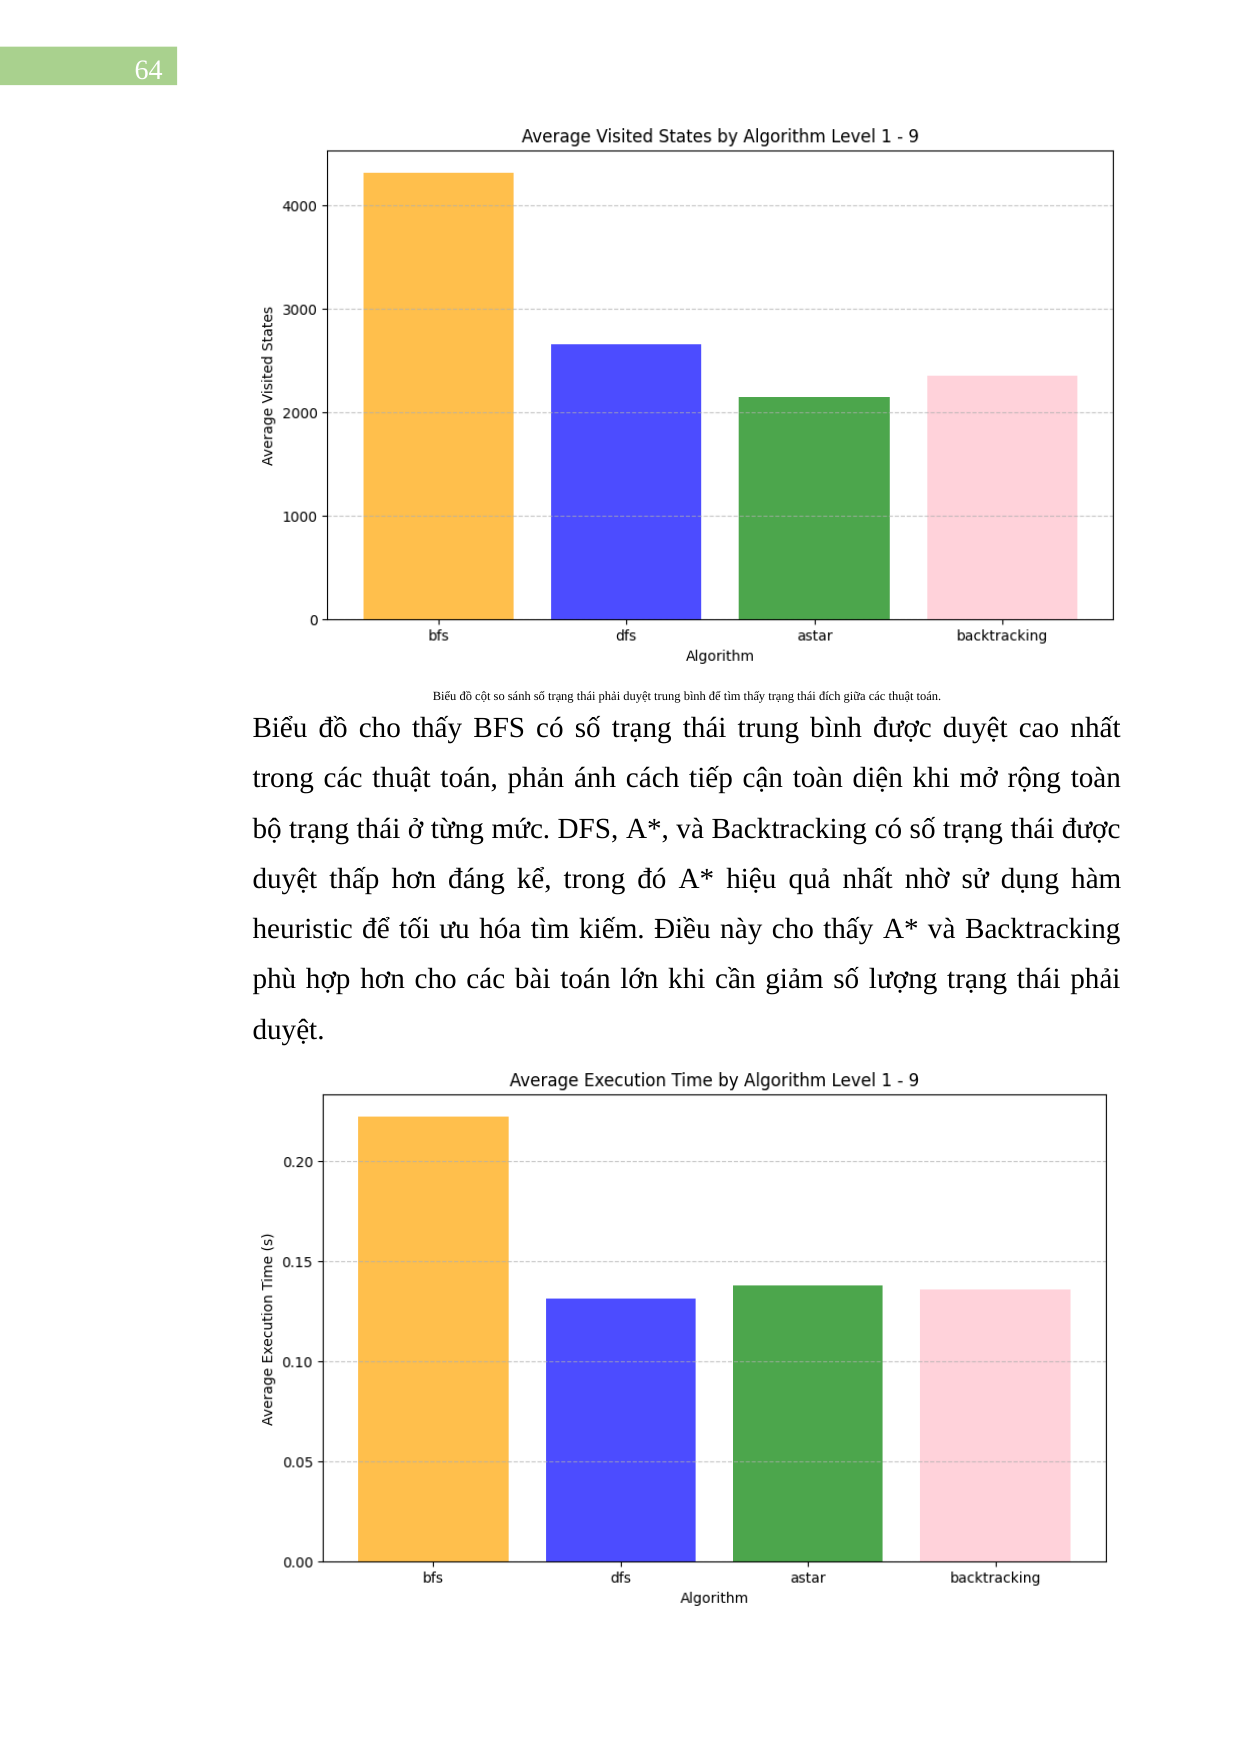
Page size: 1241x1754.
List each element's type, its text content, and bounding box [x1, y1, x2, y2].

picture [252, 1062, 1116, 1615]
list Biểu đồ cho thấy BFS có số trạng thái trung bình được duyệt cao nhất trong các thuật toán, phản ánh cách tiếp cận toàn diện khi mở rộng toàn bộ trạng thái ở từng mức. DFS, A*, và Backtracking có số trạng thái được duyệt thấp hơn đáng kể, trong đó A* hiệu quả nhất nhờ sử dụng hàm heuristic để tối ưu hóa tìm kiếm. Điều này cho thấy A* và Backtracking phù hợp hơn cho các bài toán lớn khi cần giảm số lượng trạng thái phải duyệt. [252, 710, 1122, 1046]
picture [252, 118, 1123, 673]
list Biểu đồ cột so sánh số trạng thái phải duyệt trung bình để tìm thấy trạng thái đích giữa các thuật toán. [252, 688, 1122, 703]
